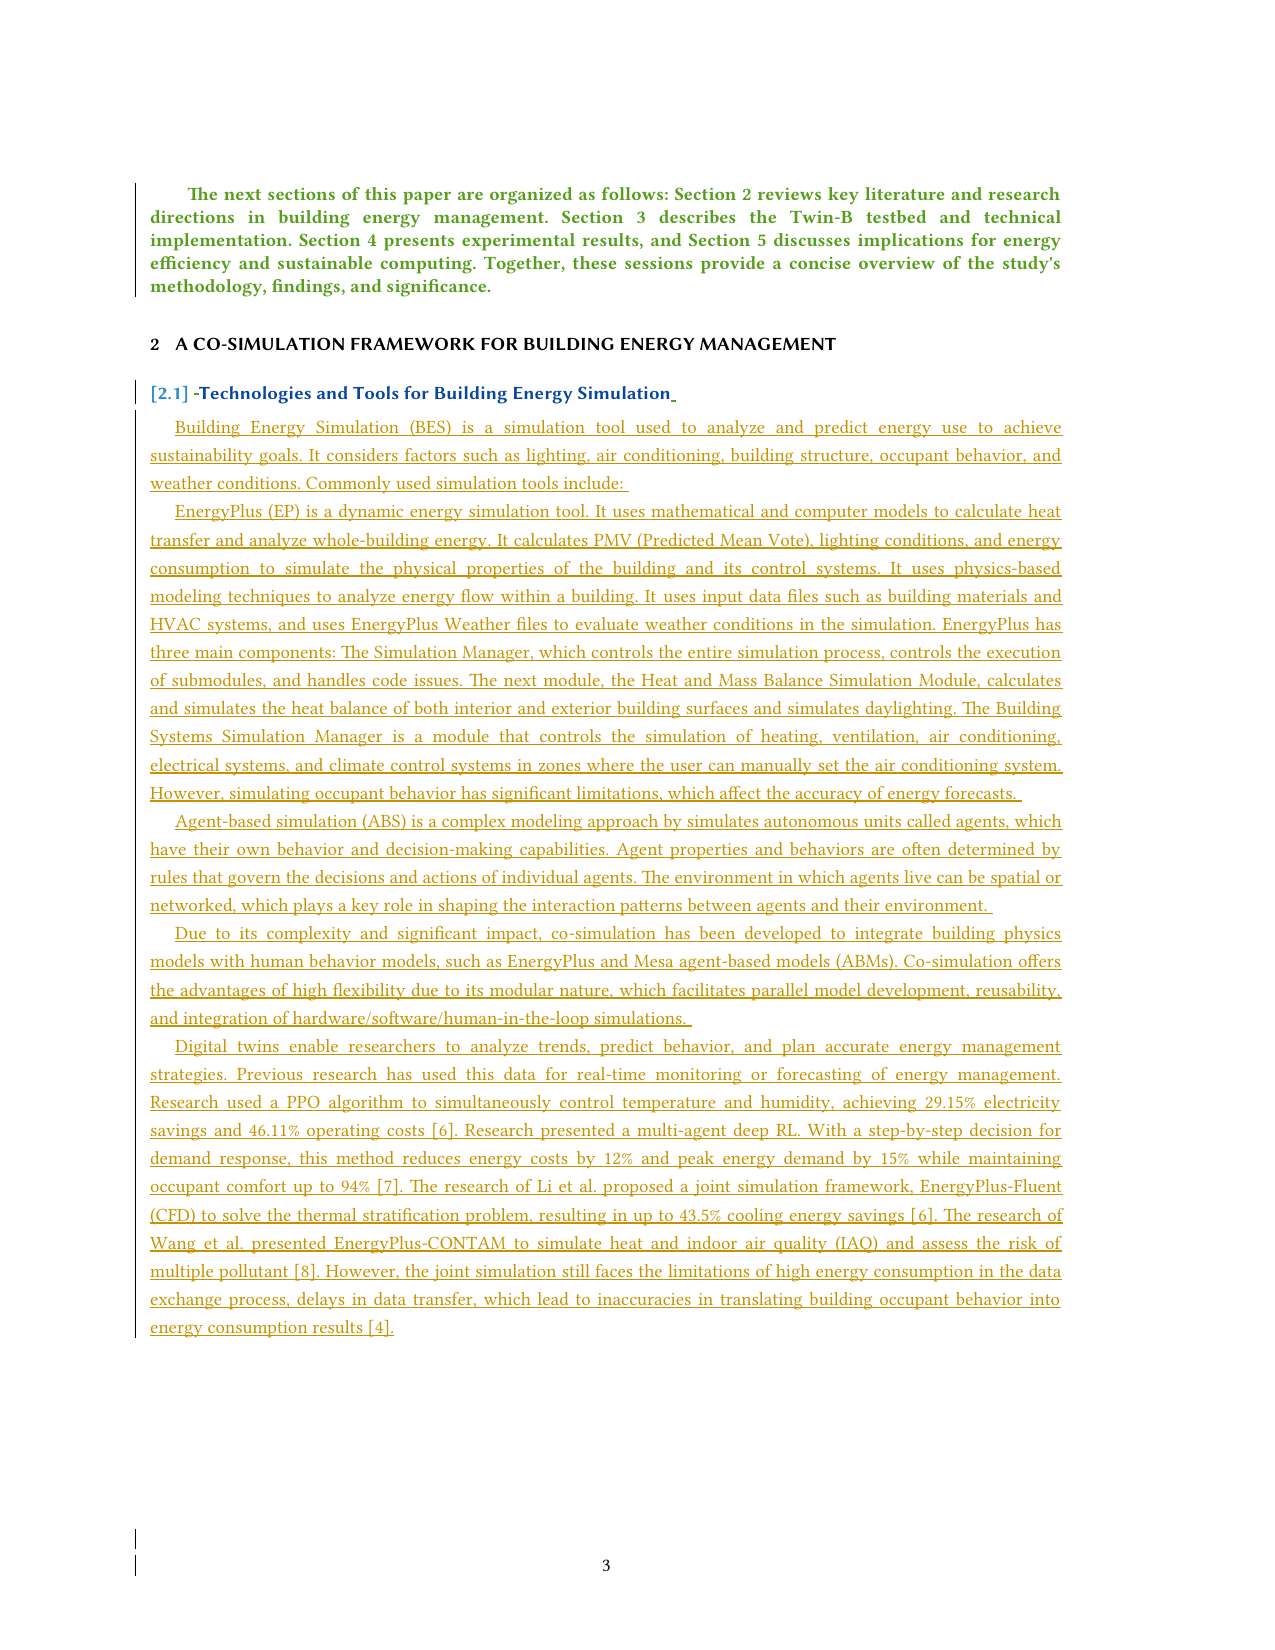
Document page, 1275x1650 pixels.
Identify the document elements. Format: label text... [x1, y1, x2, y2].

text The next sections of this paper are organized as follows: Section 2 reviews key literature and research directions in building energy management. Section 3 describes the Twin-B testbed and technical implementation. Section 4 presents experimental results, and Section 5 discusses implications for energy efficiency and sustainable computing. Together, these sessions provide a concise overview of the study's methodology, findings, and significance. [150, 183, 1062, 297]
text Technologies and Tools for Building Energy Simulation [150, 380, 1062, 404]
text A Co-Simulation Framework for Building Energy Management [150, 332, 1062, 355]
